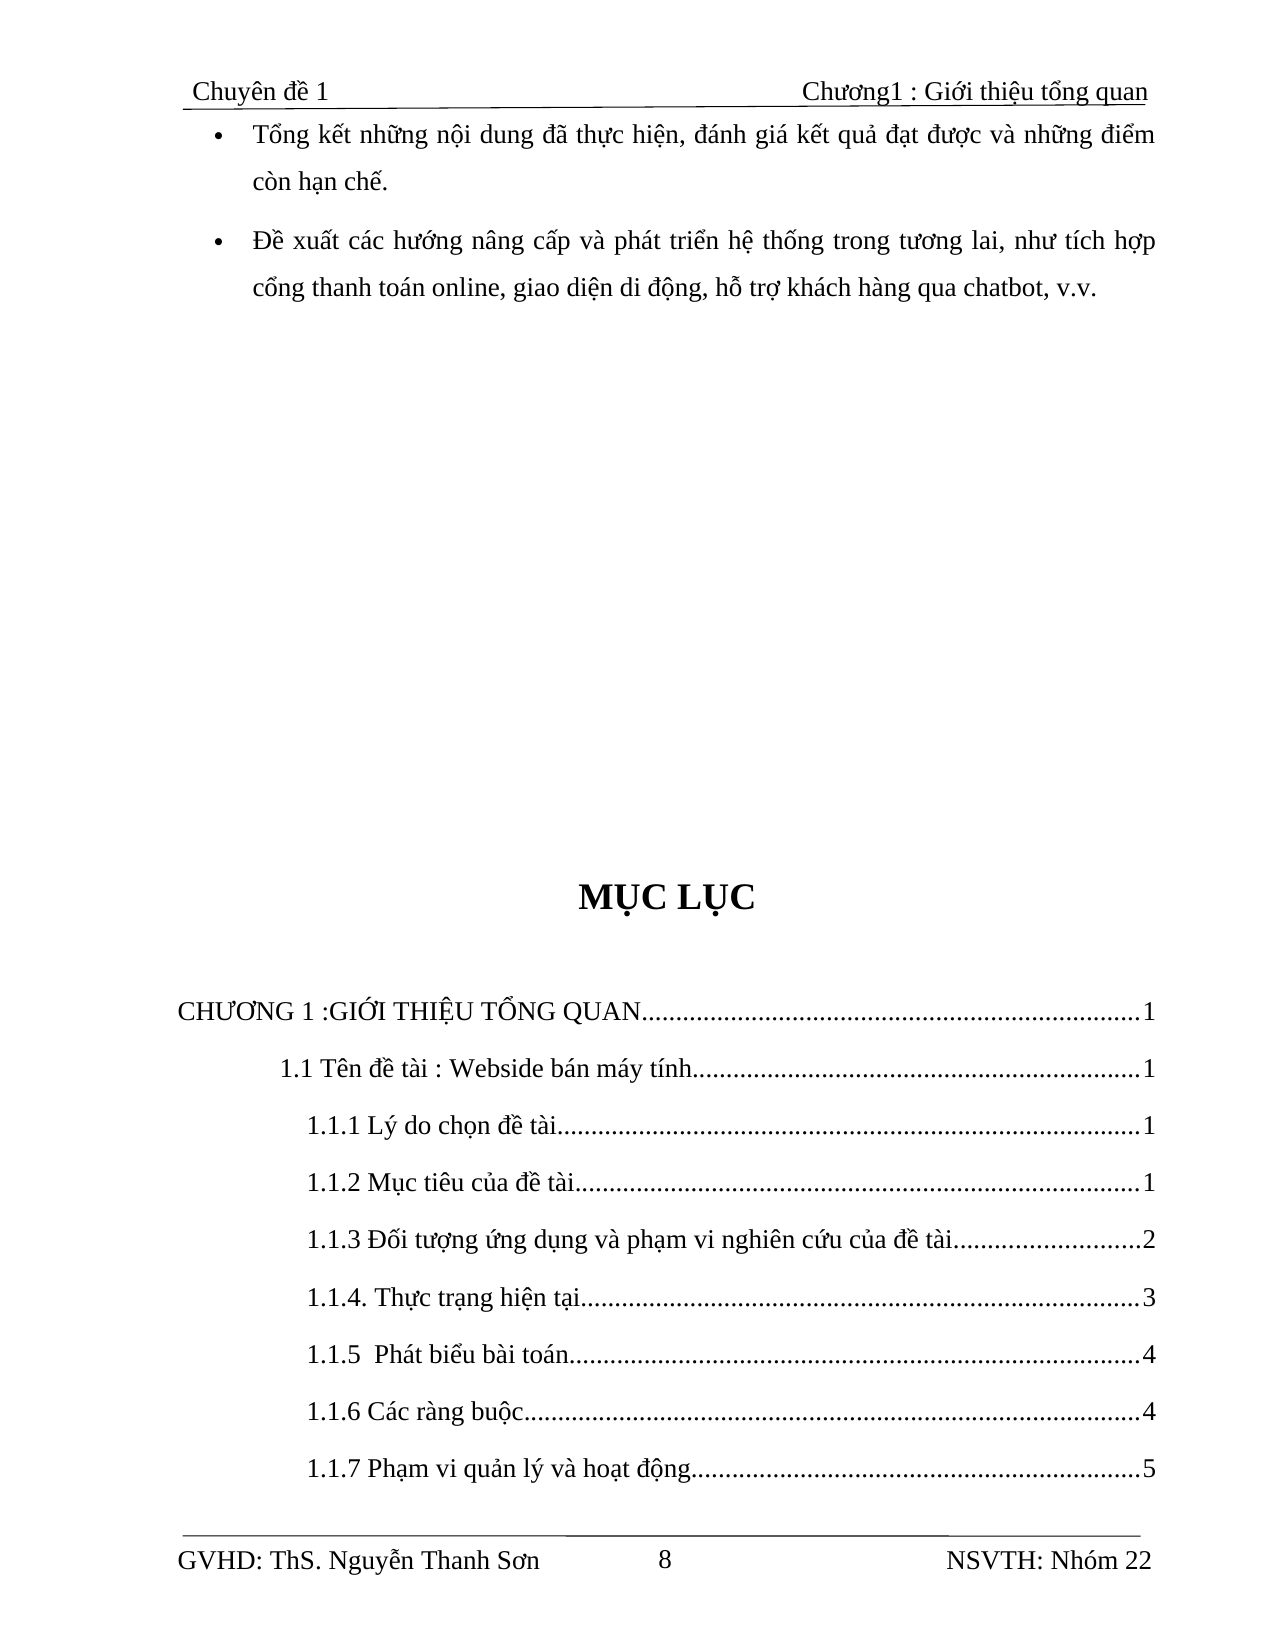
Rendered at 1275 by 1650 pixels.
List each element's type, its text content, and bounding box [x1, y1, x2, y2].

subtitle MỤC LỤC [177, 875, 1157, 918]
list Tổng kết những nội dung đã thực hiện, đánh giá kết quả đạt được và những điểm còn hạn chế. [215, 118, 1157, 196]
list Đề xuất các hướng nâng cấp và phát triển hệ thống trong tương lai, như tích hợp cổng thanh toán online, giao diện di động, hỗ trợ khách hàng qua chatbot, v.v. [215, 224, 1157, 302]
